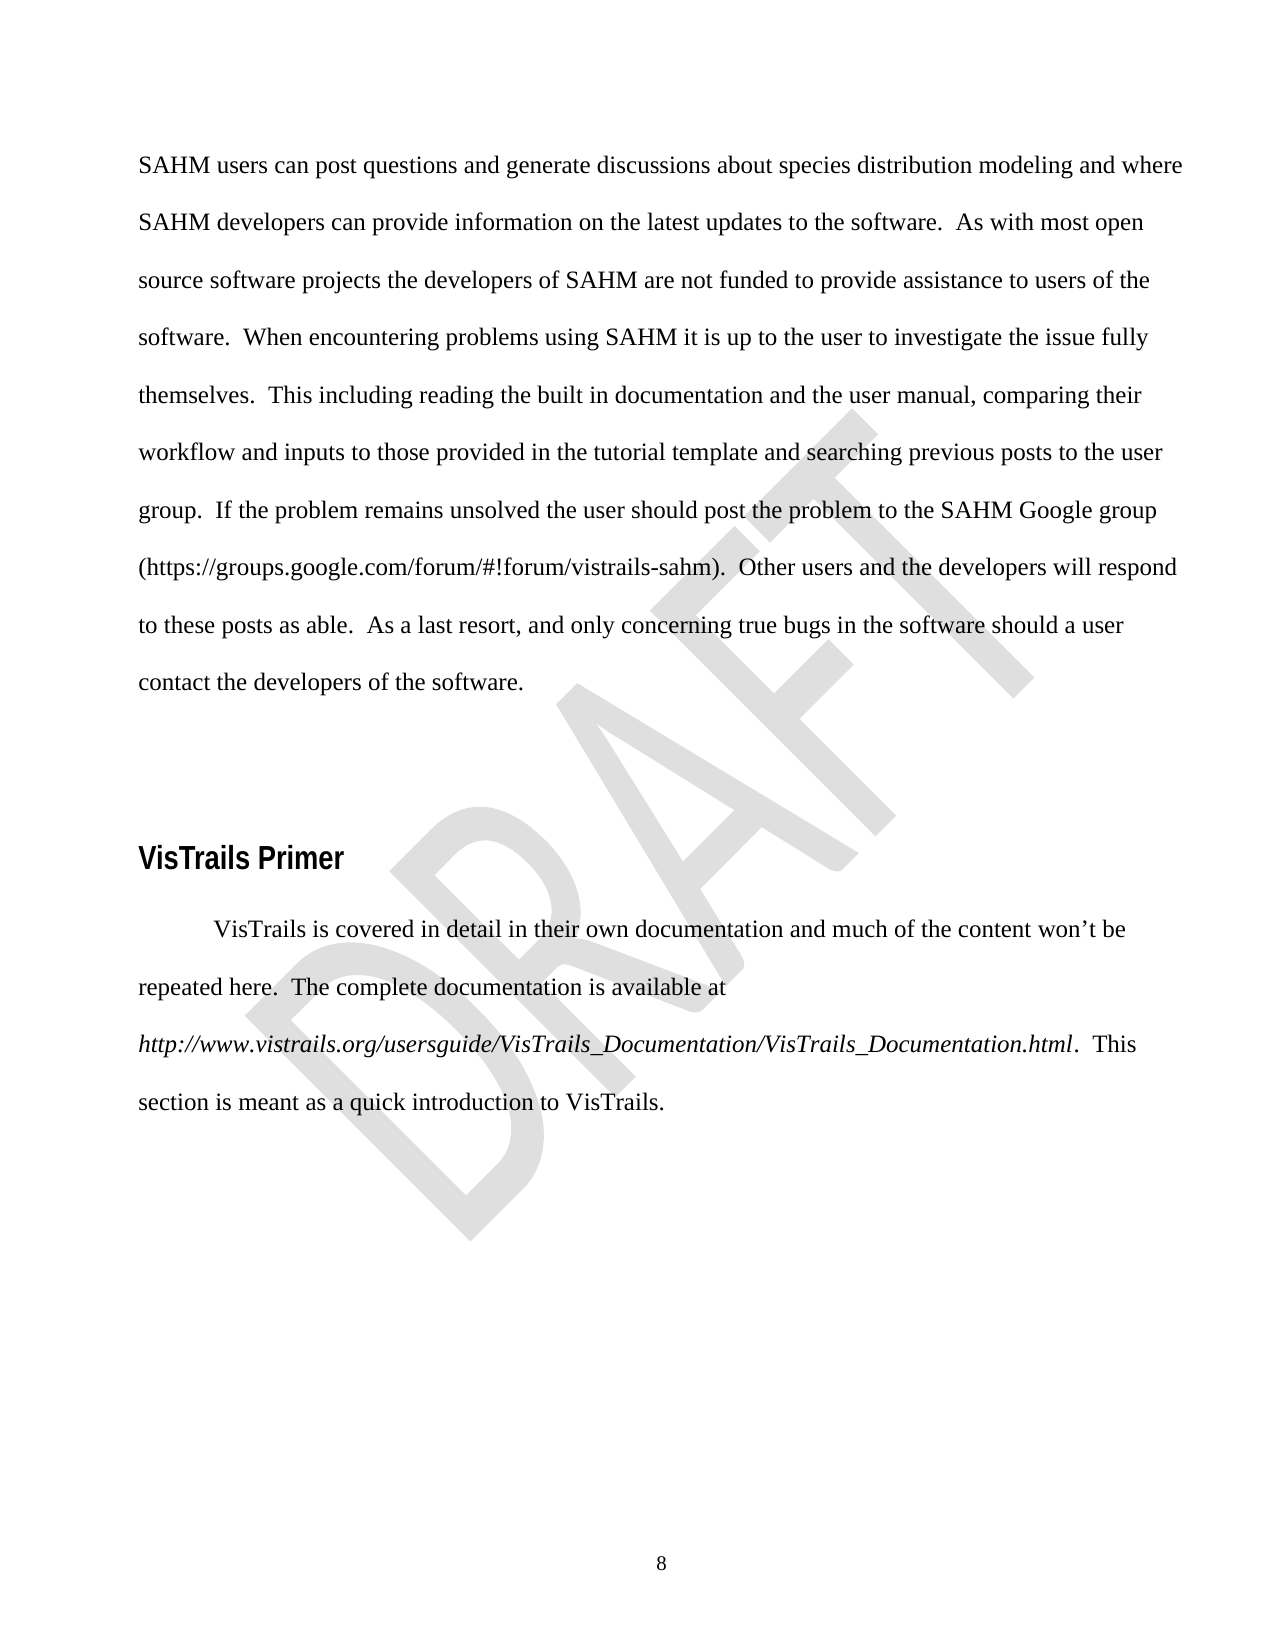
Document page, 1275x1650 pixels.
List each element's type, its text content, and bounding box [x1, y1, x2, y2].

subtitle VisTrails Primer [138, 838, 1185, 876]
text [138, 150, 1185, 696]
text VisTrails is covered in detail in their own documentation and much of the content won’t be repeated here. The complete documentation is available at http://www.vistrails.org/usersguide/VisTrails_Documentation/VisTrails_Documentation.html. This section is meant as a quick introduction to VisTrails. [138, 914, 1185, 1116]
